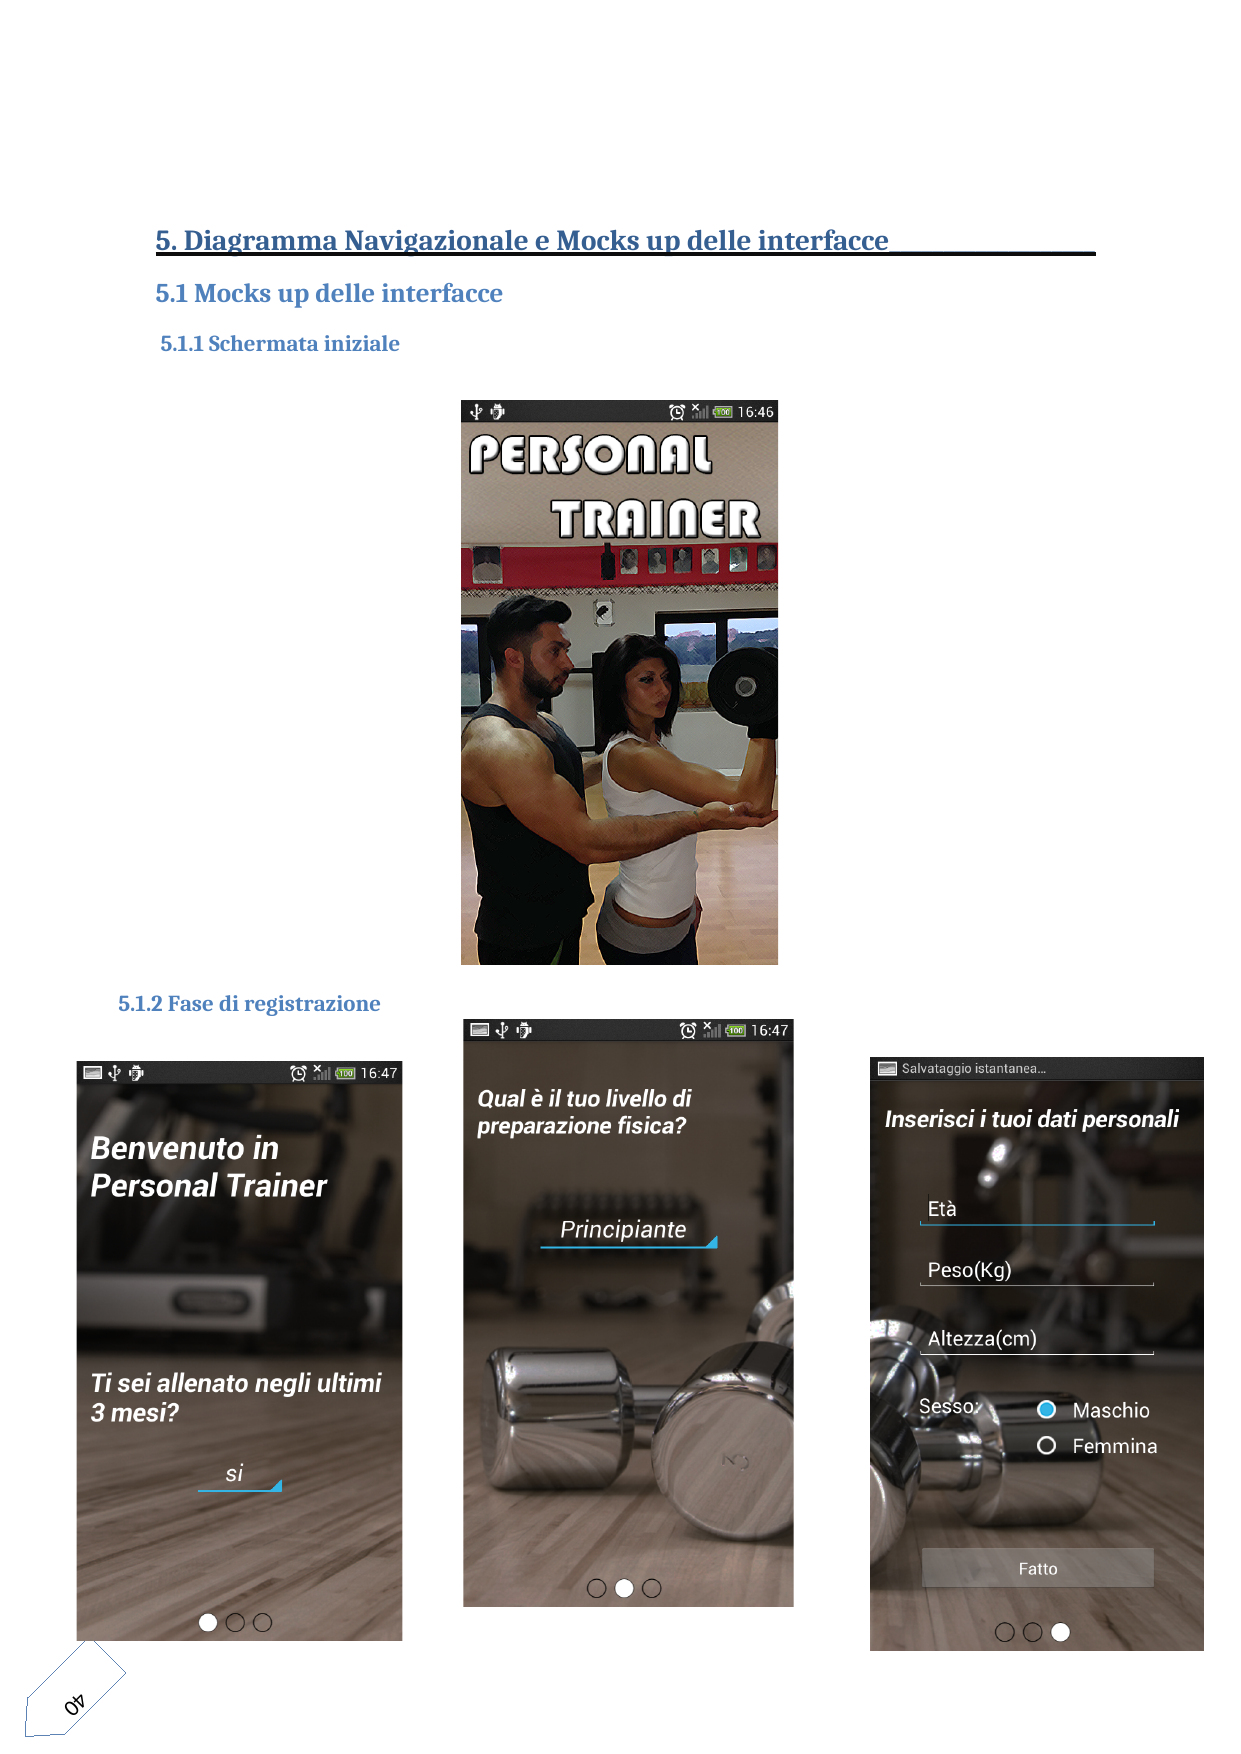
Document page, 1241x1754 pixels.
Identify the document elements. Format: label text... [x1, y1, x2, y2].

picture [76, 1061, 403, 1641]
subtitle 5. Diagramma Navigazionale e Mocks up delle interfacce___________________ [118, 224, 1122, 257]
picture [463, 1019, 794, 1607]
subtitle 5.1.1 Schermata iniziale [118, 330, 1122, 357]
subtitle 5.1.2 Fase di registrazione [118, 991, 1122, 1017]
picture [461, 400, 779, 965]
picture [870, 1057, 1204, 1651]
subtitle 5.1 Mocks up delle interfacce [118, 278, 1122, 309]
